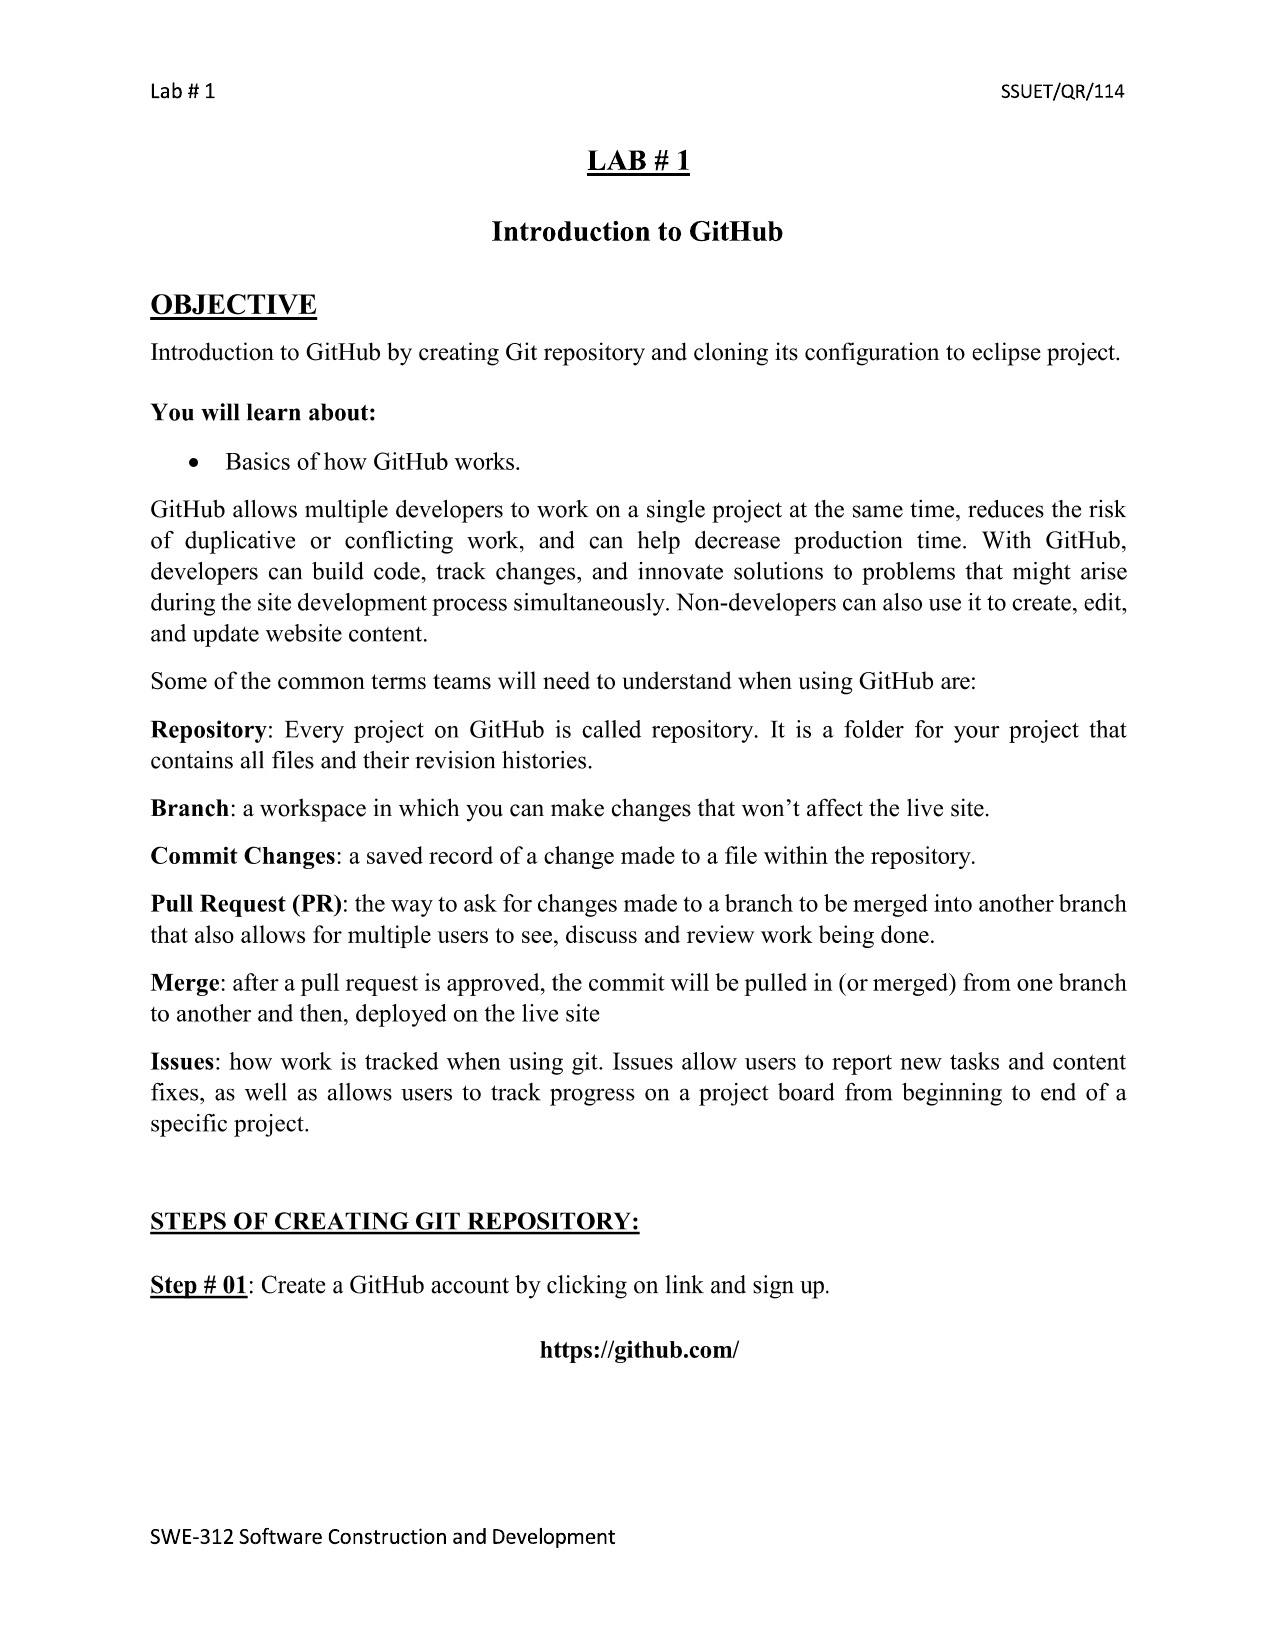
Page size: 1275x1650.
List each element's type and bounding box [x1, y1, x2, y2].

picture [149, 1211, 829, 1363]
picture [149, 293, 1127, 1137]
